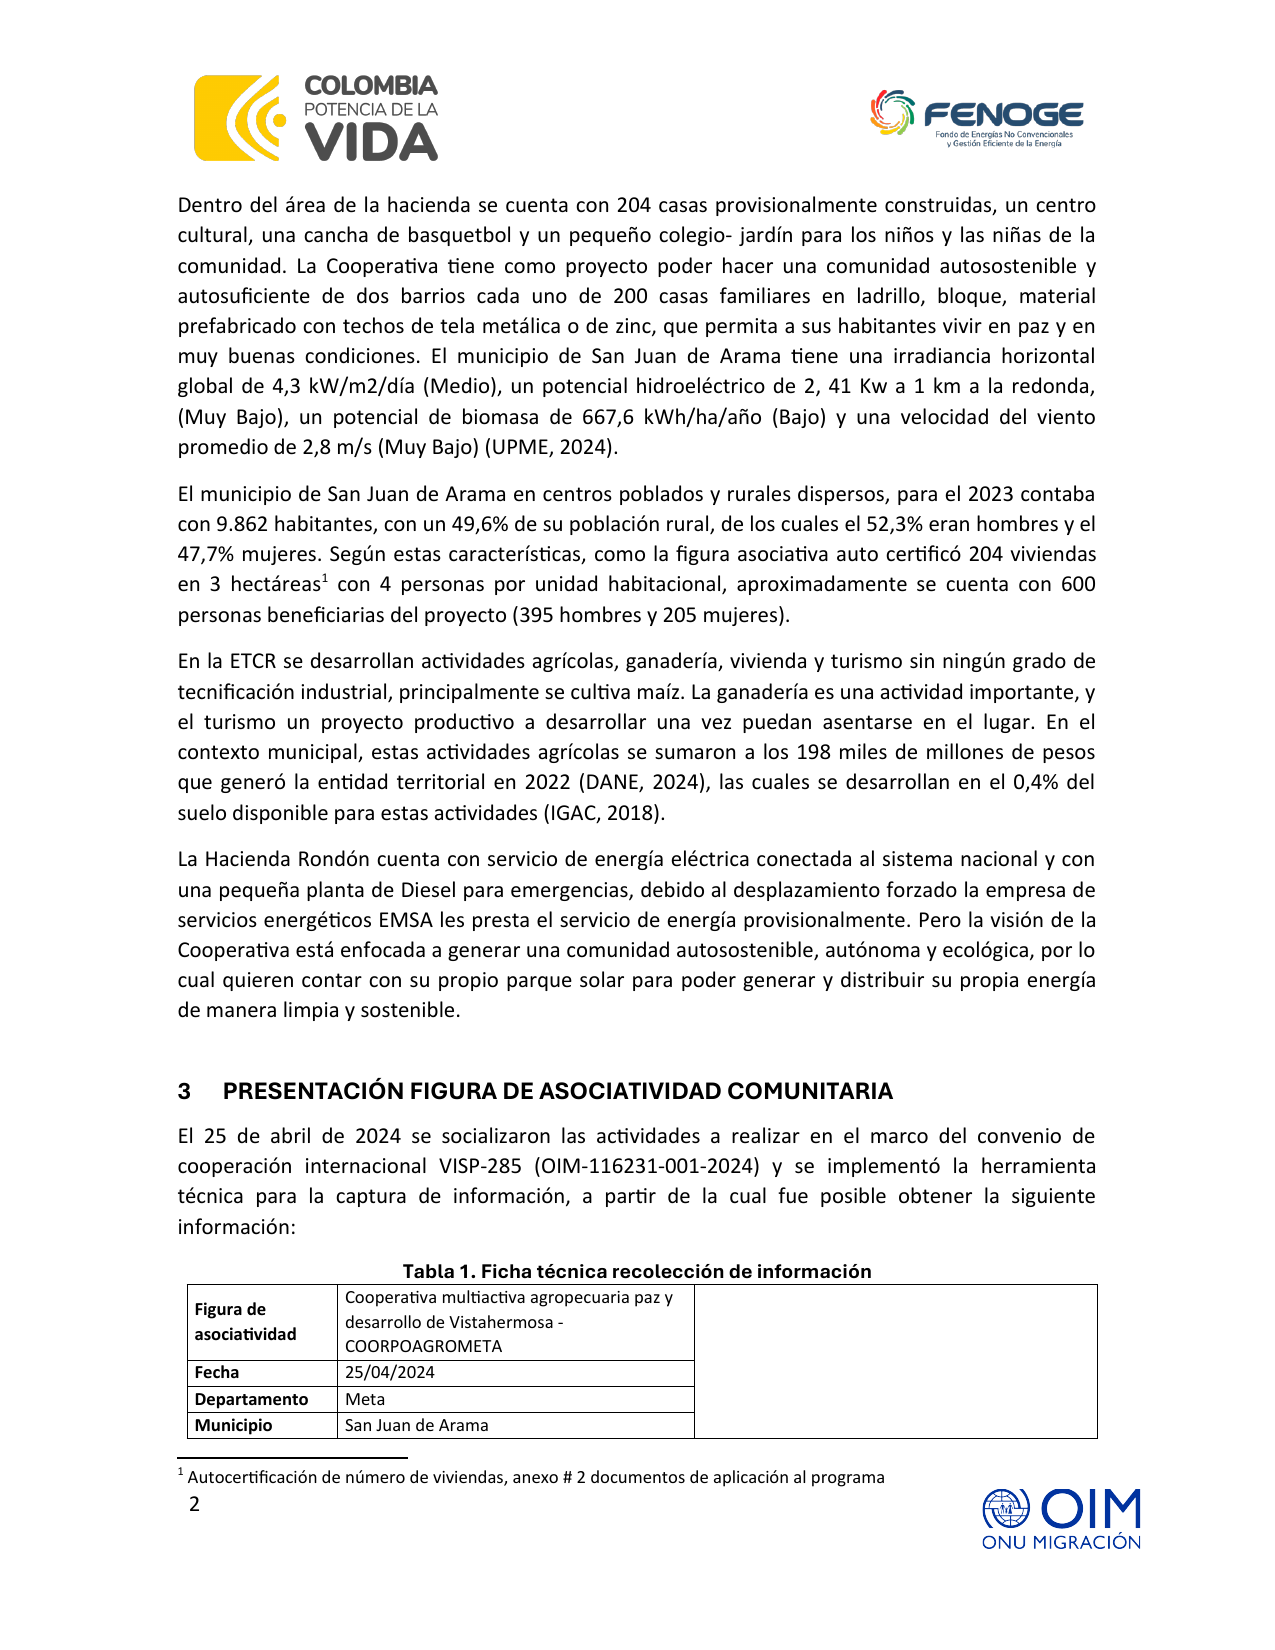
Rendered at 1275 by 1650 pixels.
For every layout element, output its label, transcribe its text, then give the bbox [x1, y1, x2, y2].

text Tabla 1. Ficha técnica recolección de información [177, 1259, 1098, 1284]
table_cell Meta [338, 1387, 694, 1412]
table_cell Fecha [188, 1361, 337, 1386]
text Dentro del área de la hacienda se cuenta con 204 casas provisionalmente construidas, un centro cultural, una cancha de basquetbol y un pequeño colegio- jardín para los niños y las niñas de la comunidad. La Cooperativa tiene como proyecto poder hacer una comunidad autosostenible y autosuficiente de dos barrios cada uno de 200 casas familiares en ladrillo, bloque, material prefabricado con techos de tela metálica o de zinc, que permita a sus habitantes vivir en paz y en muy buenas condiciones. El municipio de San Juan de Arama tiene una irradiancia horizontal global de 4,3 kW/m2/día (Medio), un potencial hidroeléctrico de 2, 41 Kw a 1 km a la redonda, (Muy Bajo), un potencial de biomasa de 667,6 kWh/ha/año (Bajo) y una velocidad del viento promedio de 2,8 m/s (Muy Bajo) (UPME, 2024). [177, 190, 1098, 460]
picture [188, 73, 444, 163]
subtitle PRESENTACIÓN FIGURA DE ASOCIATIVIDAD COMUNITARIA [177, 1076, 1098, 1106]
text El 25 de abril de 2024 se socializaron las actividades a realizar en el marco del convenio de cooperación internacional VISP-285 (OIM-116231-001-2024) y se implementó la herramienta técnica para la captura de información, a partir de la cual fue posible obtener la siguiente información: [177, 1121, 1098, 1240]
table_cell San Juan de Arama [338, 1413, 694, 1438]
table_cell 25/04/2024 [338, 1361, 694, 1386]
table_header Cooperativa multiactiva agropecuaria paz y desarrollo de Vistahermosa - COORPOAGROMETA [338, 1285, 694, 1359]
table_cell Departamento [188, 1387, 337, 1412]
picture [982, 1489, 1141, 1549]
picture [869, 88, 1086, 148]
text En la ETCR se desarrollan actividades agrícolas, ganadería, vivienda y turismo sin ningún grado de tecnificación industrial, principalmente se cultiva maíz. La ganadería es una actividad importante, y el turismo un proyecto productivo a desarrollar una vez puedan asentarse en el lugar. En el contexto municipal, estas actividades agrícolas se sumaron a los 198 miles de millones de pesos que generó la entidad territorial en 2022 (DANE, 2024), las cuales se desarrollan en el 0,4% del suelo disponible para estas actividades (IGAC, 2018). [177, 647, 1098, 826]
table_header [695, 1285, 1097, 1438]
table_cell Municipio [188, 1413, 337, 1438]
table_header Figura de asociatividad [188, 1285, 337, 1359]
text La Hacienda Rondón cuenta con servicio de energía eléctrica conectada al sistema nacional y con una pequeña planta de Diesel para emergencias, debido al desplazamiento forzado la empresa de servicios energéticos EMSA les presta el servicio de energía provisionalmente. Pero la visión de la Cooperativa está enfocada a generar una comunidad autosostenible, autónoma y ecológica, por lo cual quieren contar con su propio parque solar para poder generar y distribuir su propia energía de manera limpia y sostenible. [177, 844, 1098, 1024]
text El municipio de San Juan de Arama en centros poblados y rurales dispersos, para el 2023 contaba con 9.862 habitantes, con un 49,6% de su población rural, de los cuales el 52,3% eran hombres y el 47,7% mujeres. Según estas características, como la figura asociativa auto certificó 204 viviendas en 3 hectáreas con 4 personas por unidad habitacional, aproximadamente se cuenta con 600 personas beneficiarias del proyecto (395 hombres y 205 mujeres). [177, 479, 1098, 628]
